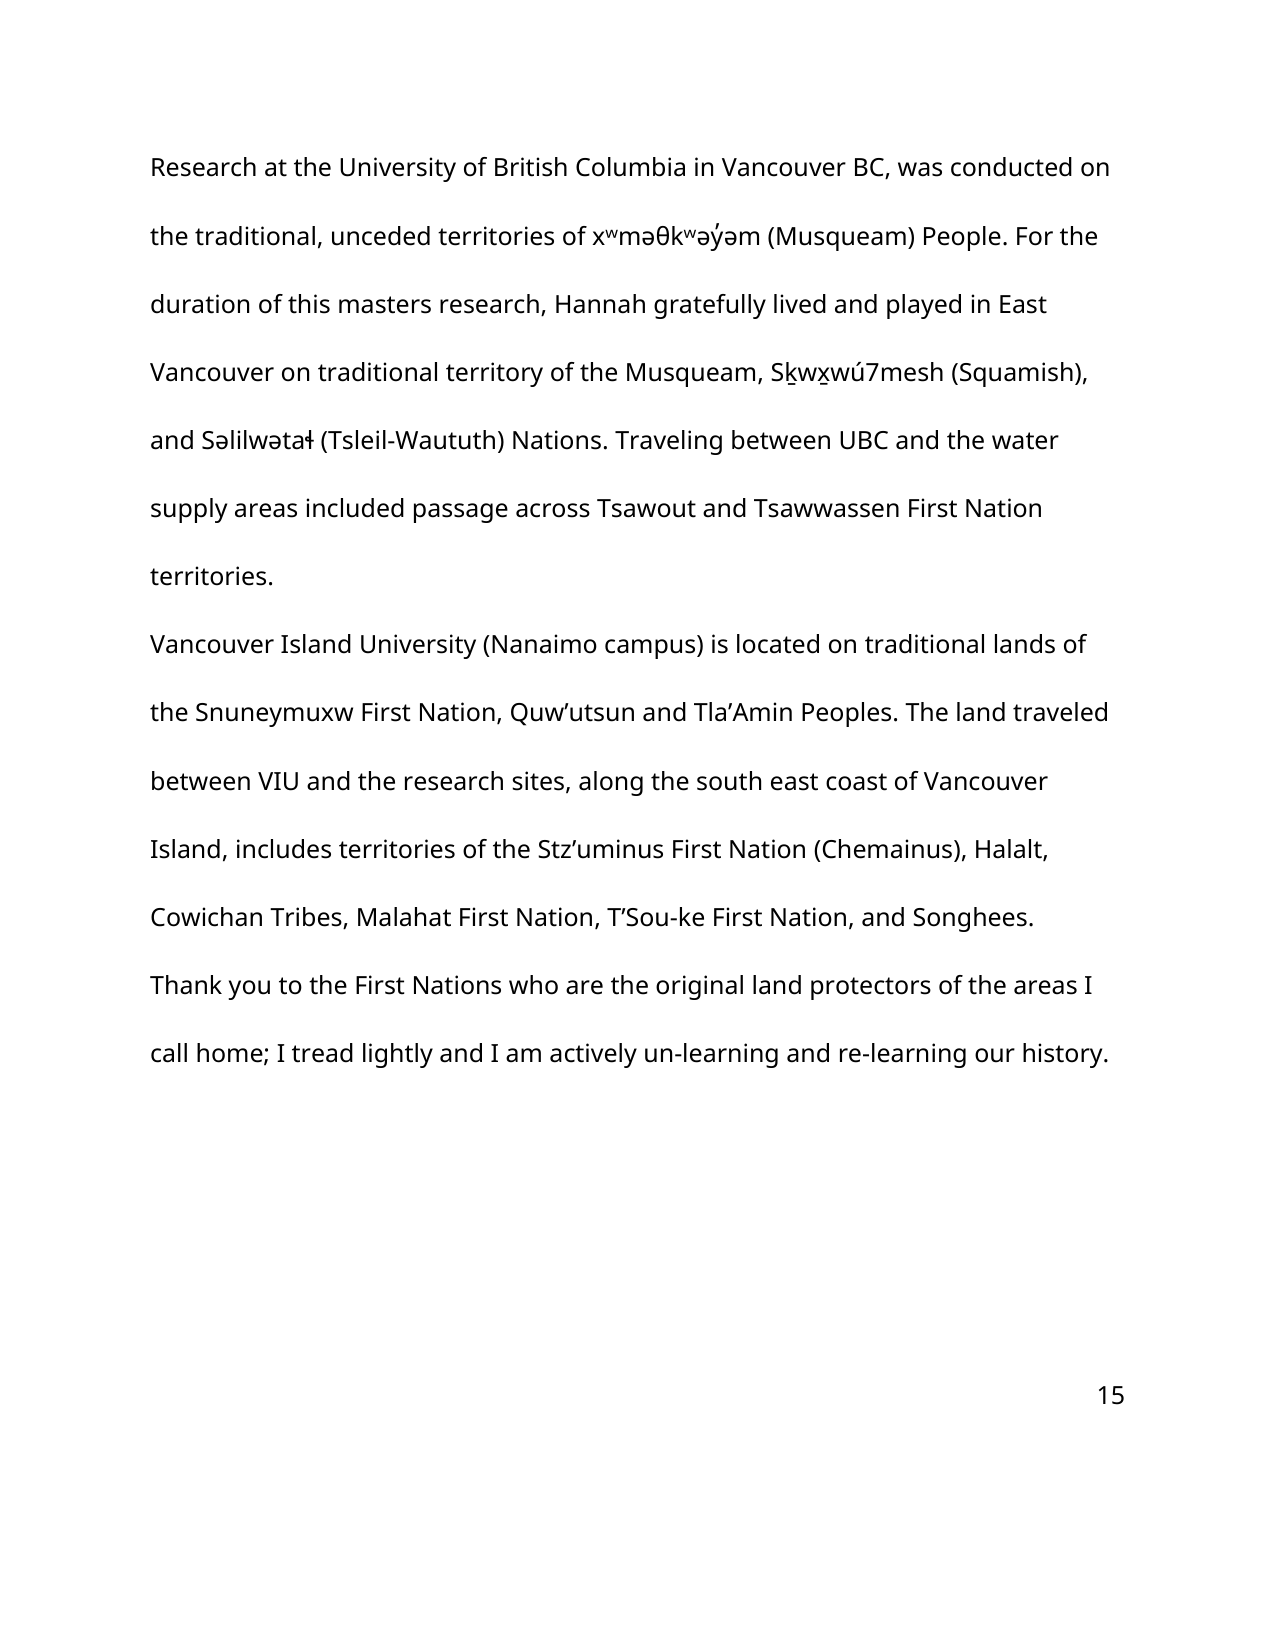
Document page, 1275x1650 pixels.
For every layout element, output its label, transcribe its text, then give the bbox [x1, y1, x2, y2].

text Vancouver Island University (Nanaimo campus) is located on traditional lands of the Snuneymuxw First Nation, Quw’utsun and Tla’Amin Peoples. The land traveled between VIU and the research sites, along the south east coast of Vancouver Island, includes territories of the Stz’uminus First Nation (Chemainus), Halalt, Cowichan Tribes, Malahat First Nation, T’Sou-ke First Nation, and Songhees. [150, 627, 1125, 933]
text Research at the University of British Columbia in Vancouver BC, was conducted on the traditional, unceded territories of xʷməθkʷəy̓əm (Musqueam) People. For the duration of this masters research, Hannah gratefully lived and played in East Vancouver on traditional territory of the Musqueam, Sḵwx̱wú7mesh (Squamish), and Səlilwətaɬ (Tsleil-Waututh) Nations. Traveling between UBC and the water supply areas included passage across Tsawout and Tsawwassen First Nation territories. [150, 150, 1125, 593]
text Thank you to the First Nations who are the original land protectors of the areas I call home; I tread lightly and I am actively un-learning and re-learning our history. [150, 967, 1125, 1070]
